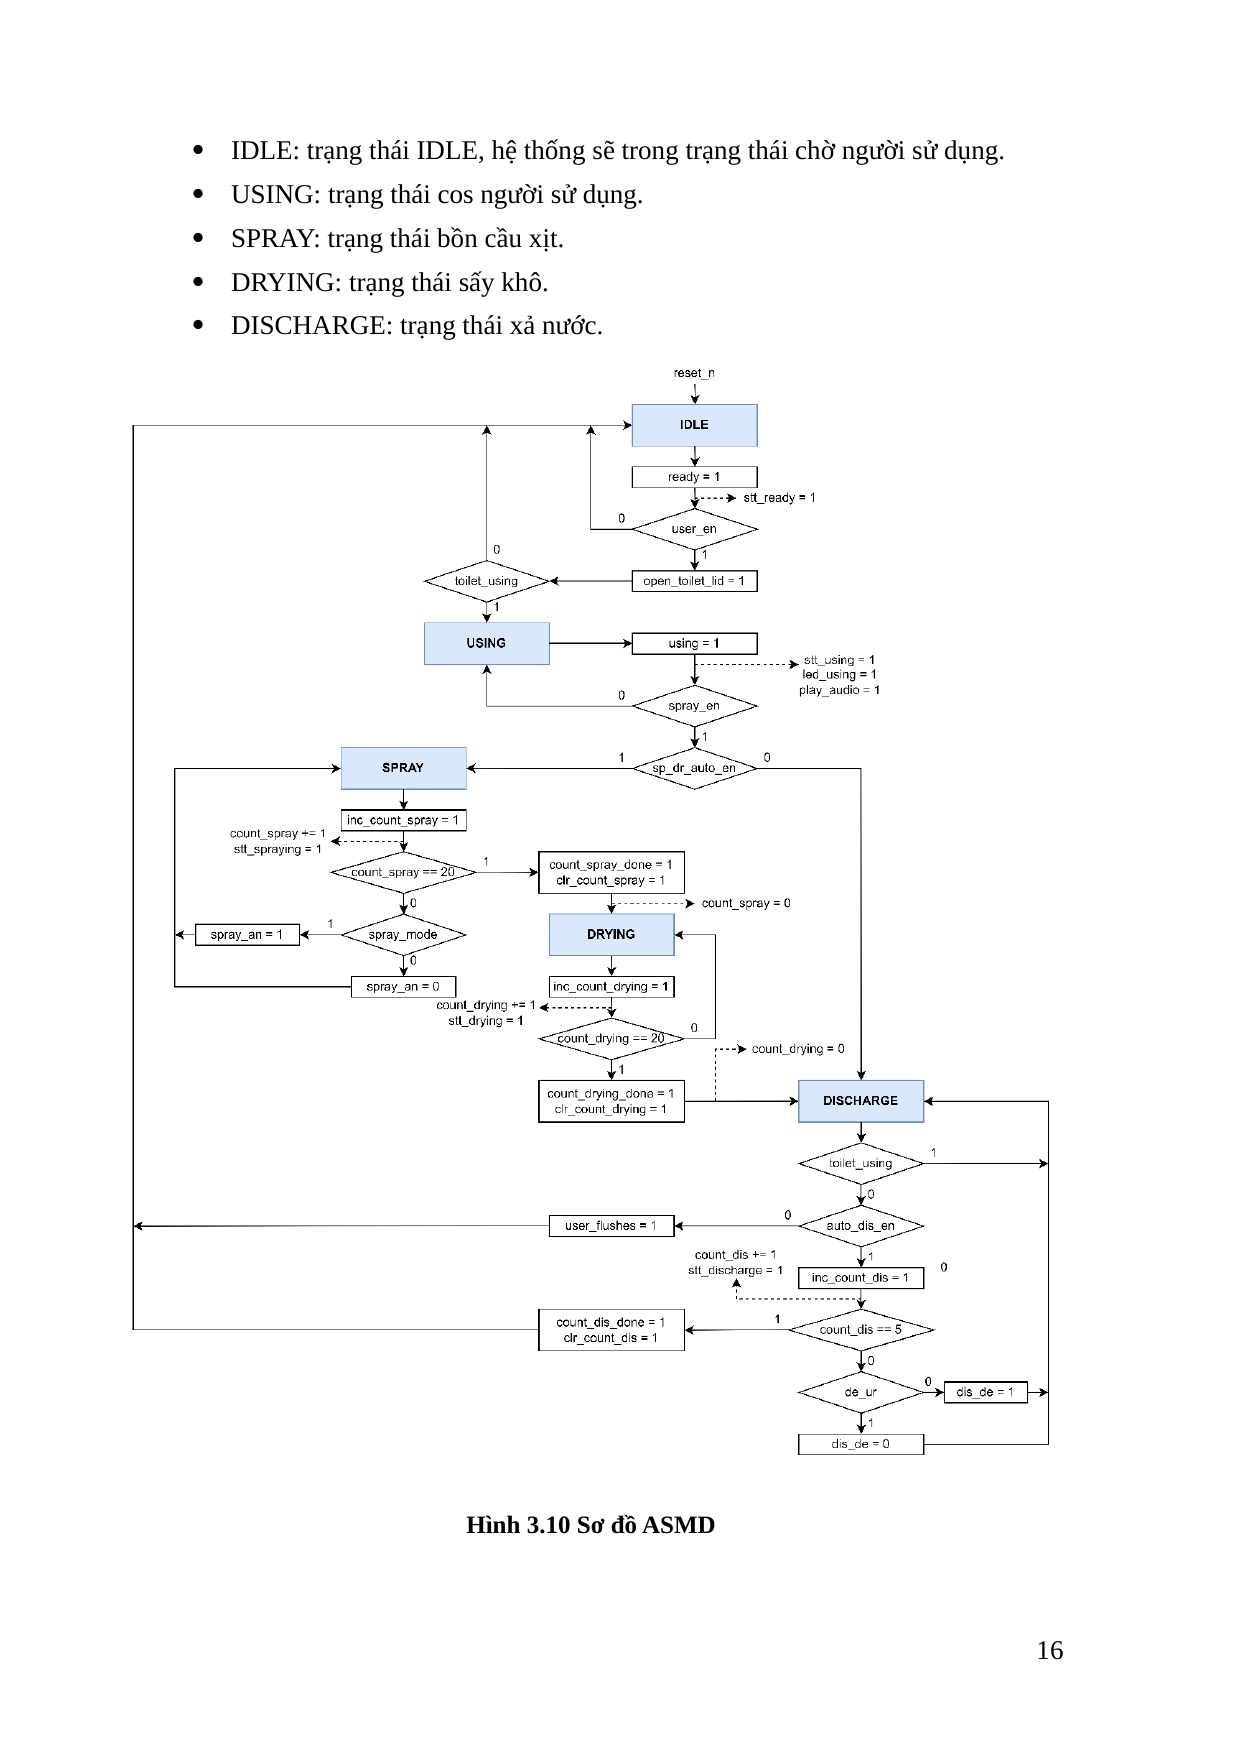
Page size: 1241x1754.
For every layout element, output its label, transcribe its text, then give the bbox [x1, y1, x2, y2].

list IDLE: trạng thái IDLE, hệ thống sẽ trong trạng thái chờ người sử dụng. [193, 131, 1063, 169]
list DRYING: trạng thái sấy khô. [193, 262, 1063, 300]
list DISCHARGE: trạng thái xả nước. [193, 306, 1063, 344]
picture [125, 362, 1057, 1455]
list SPRAY: trạng thái bồn cầu xịt. [193, 219, 1063, 256]
list USING: trạng thái cos người sử dụng. [193, 175, 1063, 212]
